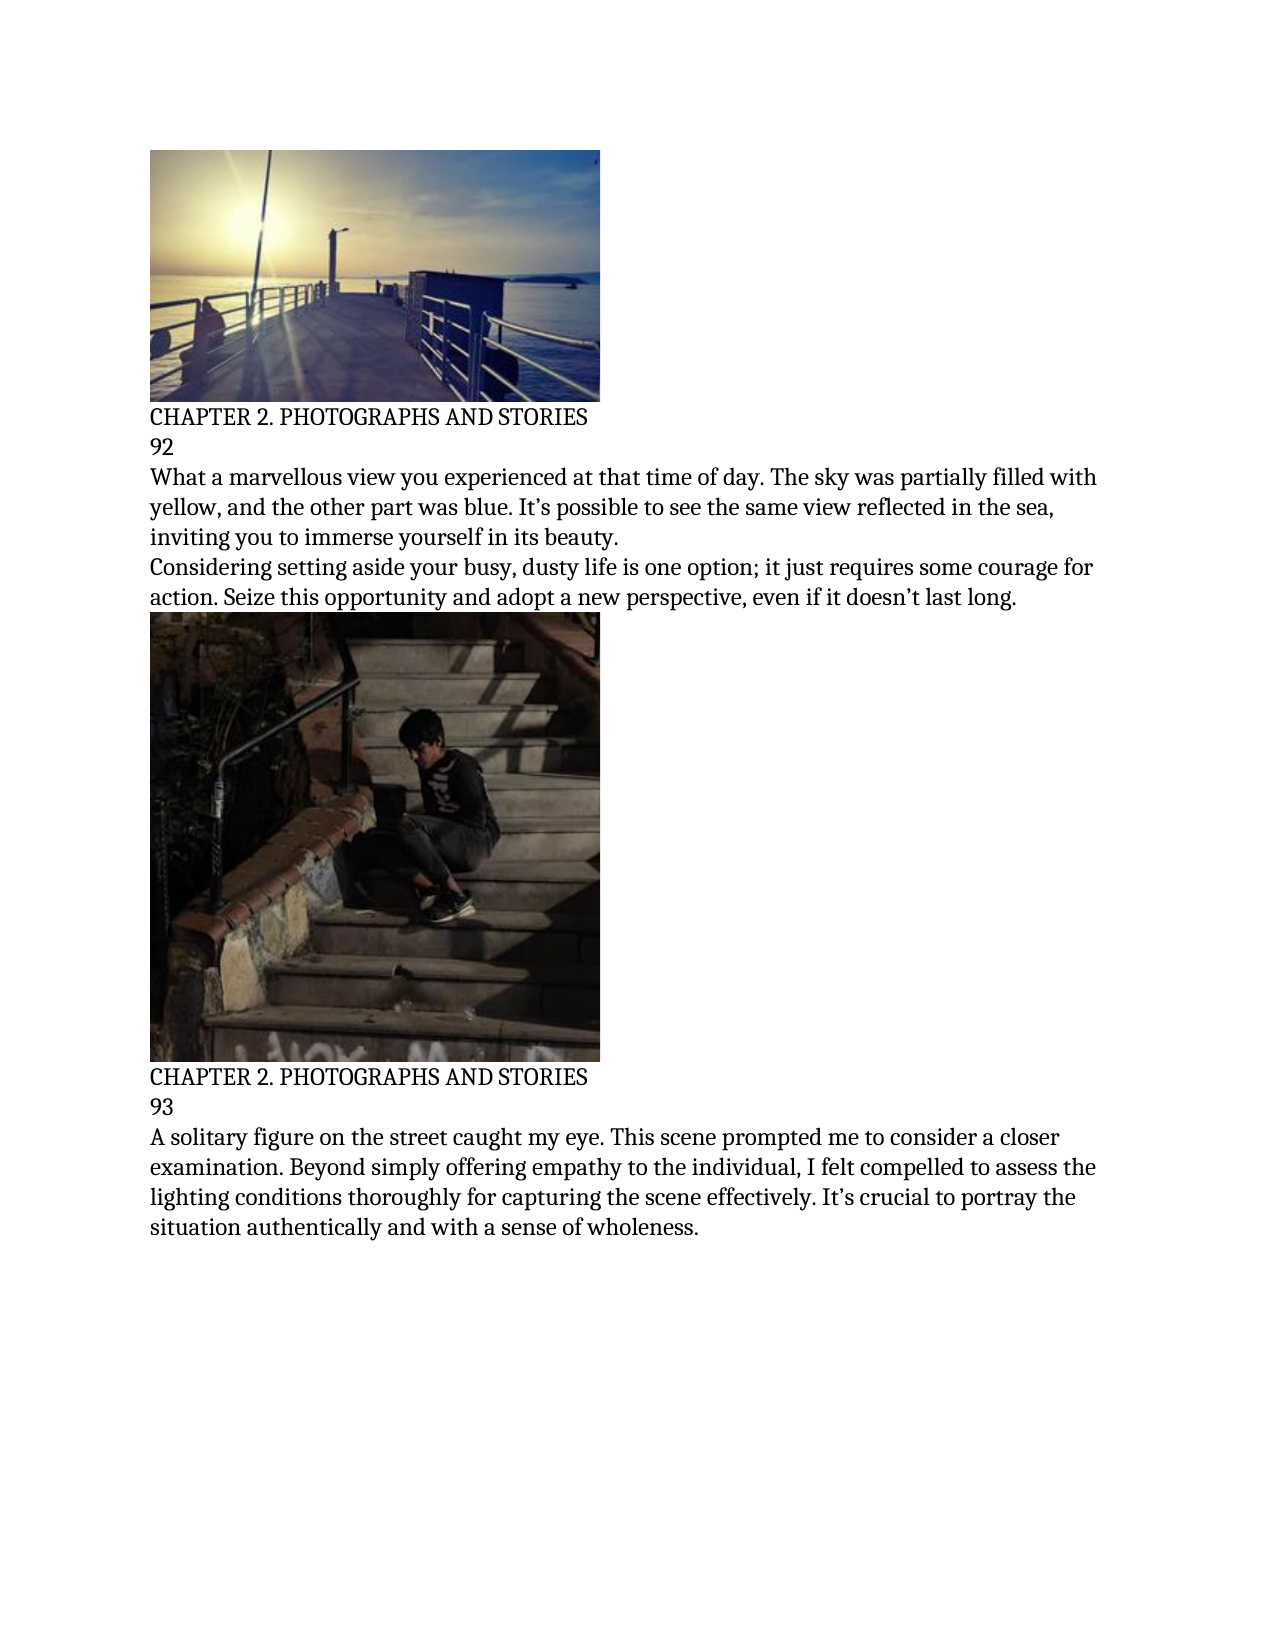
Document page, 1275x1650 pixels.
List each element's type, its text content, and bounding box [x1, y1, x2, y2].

text 92 [150, 432, 1125, 462]
text Considering setting aside your busy, dusty life is one option; it just requires some courage for action. Seize this opportunity and adopt a new perspective, even if it doesn’t last long. [150, 552, 1125, 612]
picture [150, 612, 600, 1062]
text A solitary figure on the street caught my eye. This scene prompted me to consider a closer examination. Beyond simply offering empathy to the individual, I felt compelled to assess the lighting conditions thoroughly for capturing the scene effectively. It’s crucial to portray the situation authentically and with a sense of wholeness. [150, 1122, 1125, 1242]
text CHAPTER 2. PHOTOGRAPHS AND STORIES [150, 1062, 1125, 1092]
text 93 [150, 1092, 1125, 1122]
picture [150, 150, 600, 402]
text CHAPTER 2. PHOTOGRAPHS AND STORIES [150, 402, 1125, 432]
text What a marvellous view you experienced at that time of day. The sky was partially filled with yellow, and the other part was blue. It’s possible to see the same view reflected in the sea, inviting you to immerse yourself in its beauty. [150, 462, 1125, 552]
